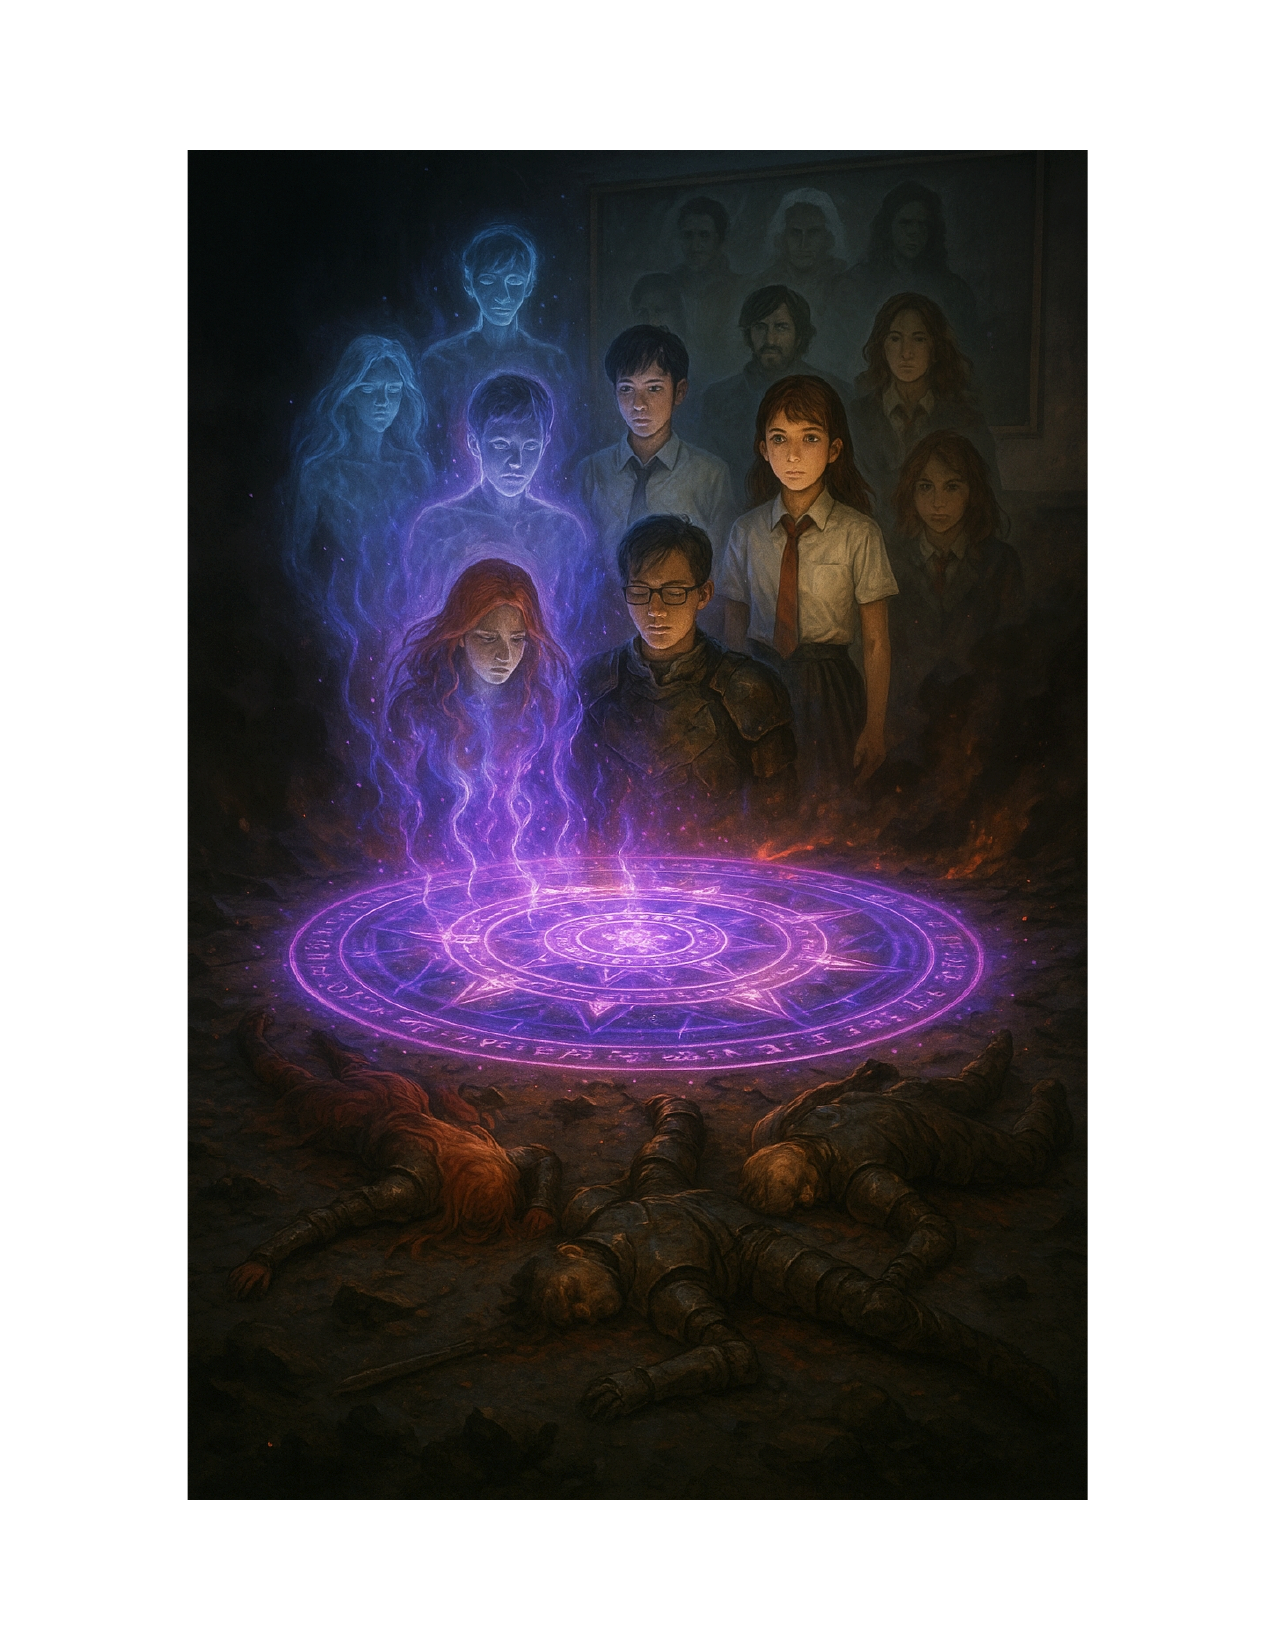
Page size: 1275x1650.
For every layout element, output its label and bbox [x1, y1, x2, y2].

picture [187, 150, 1088, 1500]
